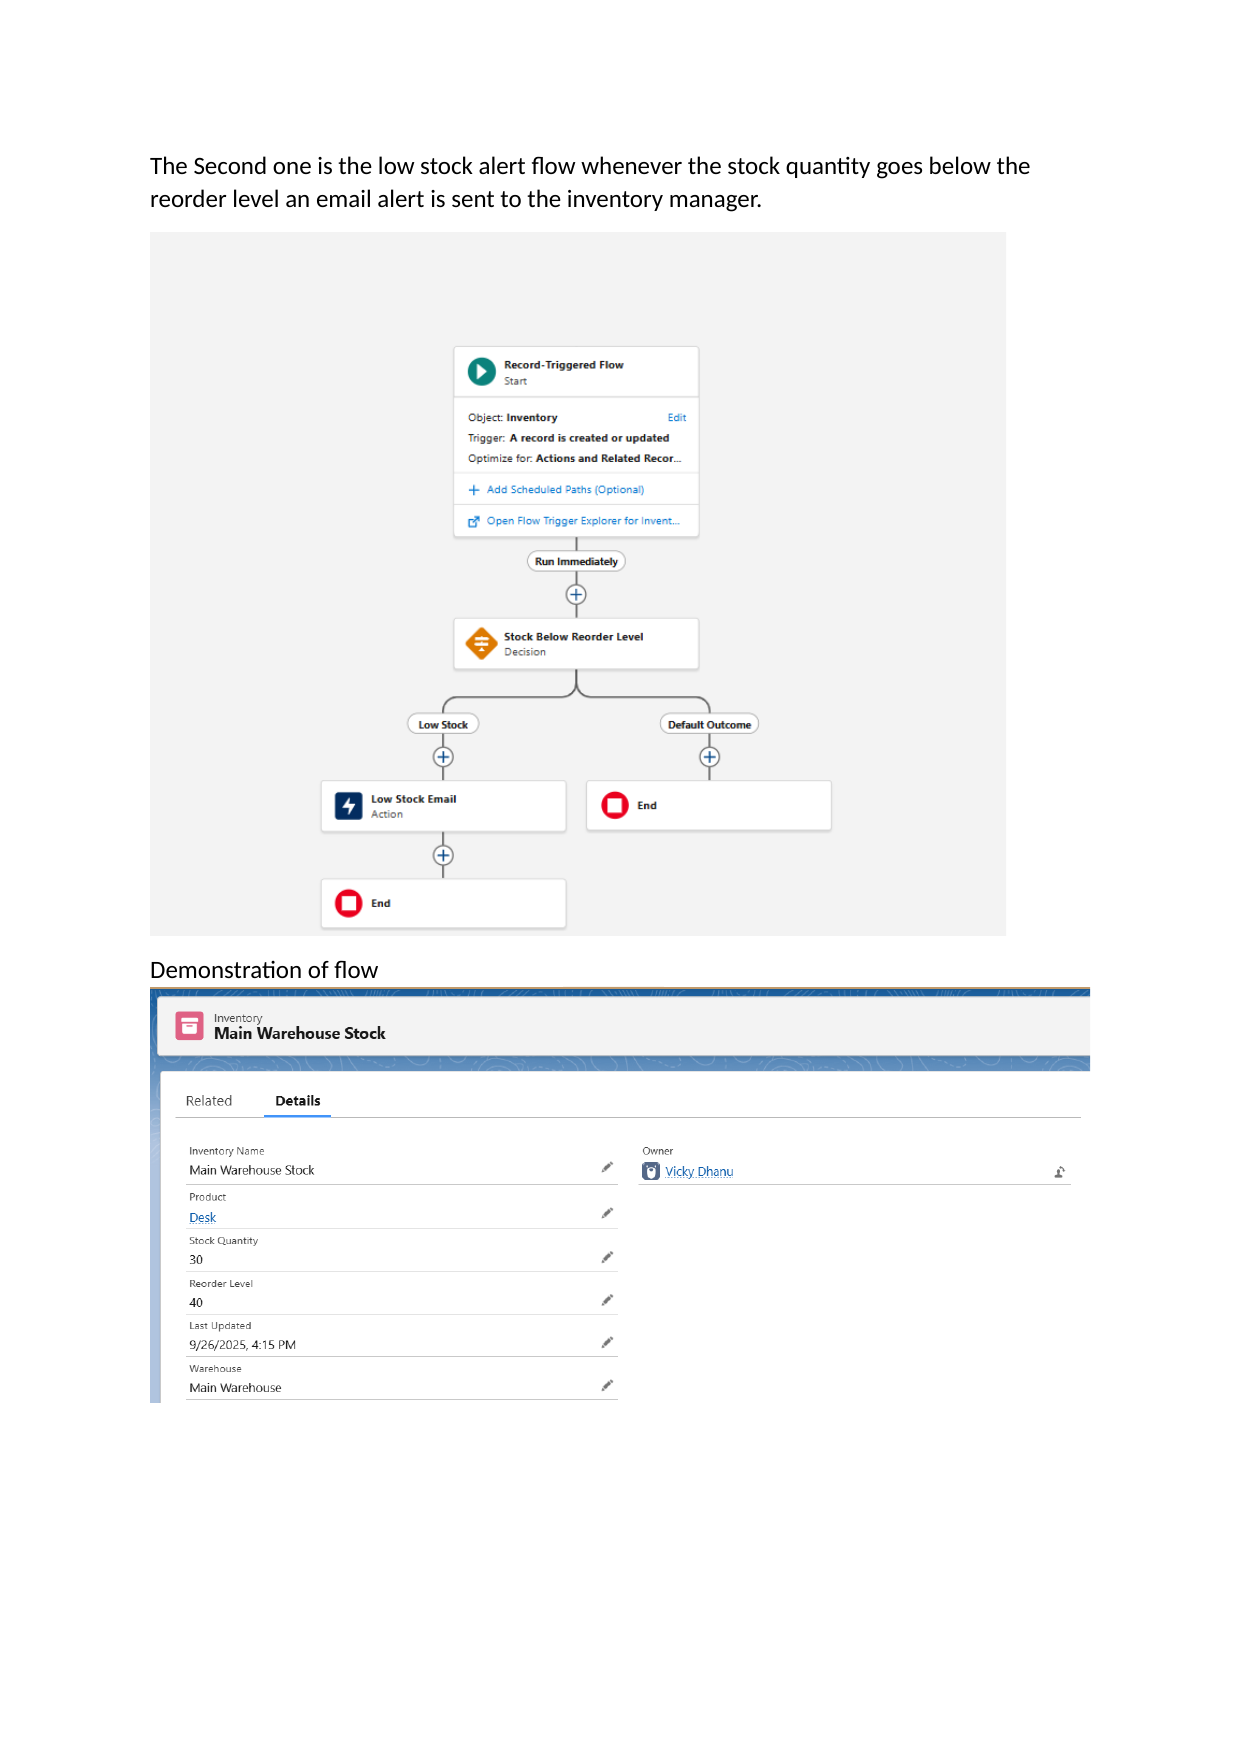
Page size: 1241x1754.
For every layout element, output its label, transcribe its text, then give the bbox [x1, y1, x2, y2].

text The Second one is the low stock alert flow whenever the stock quantity goes below the reorder level an email alert is sent to the inventory manager. [150, 150, 1090, 213]
picture [150, 986, 1091, 1403]
text Demonstration of flow [150, 954, 1090, 986]
picture [150, 232, 1007, 936]
